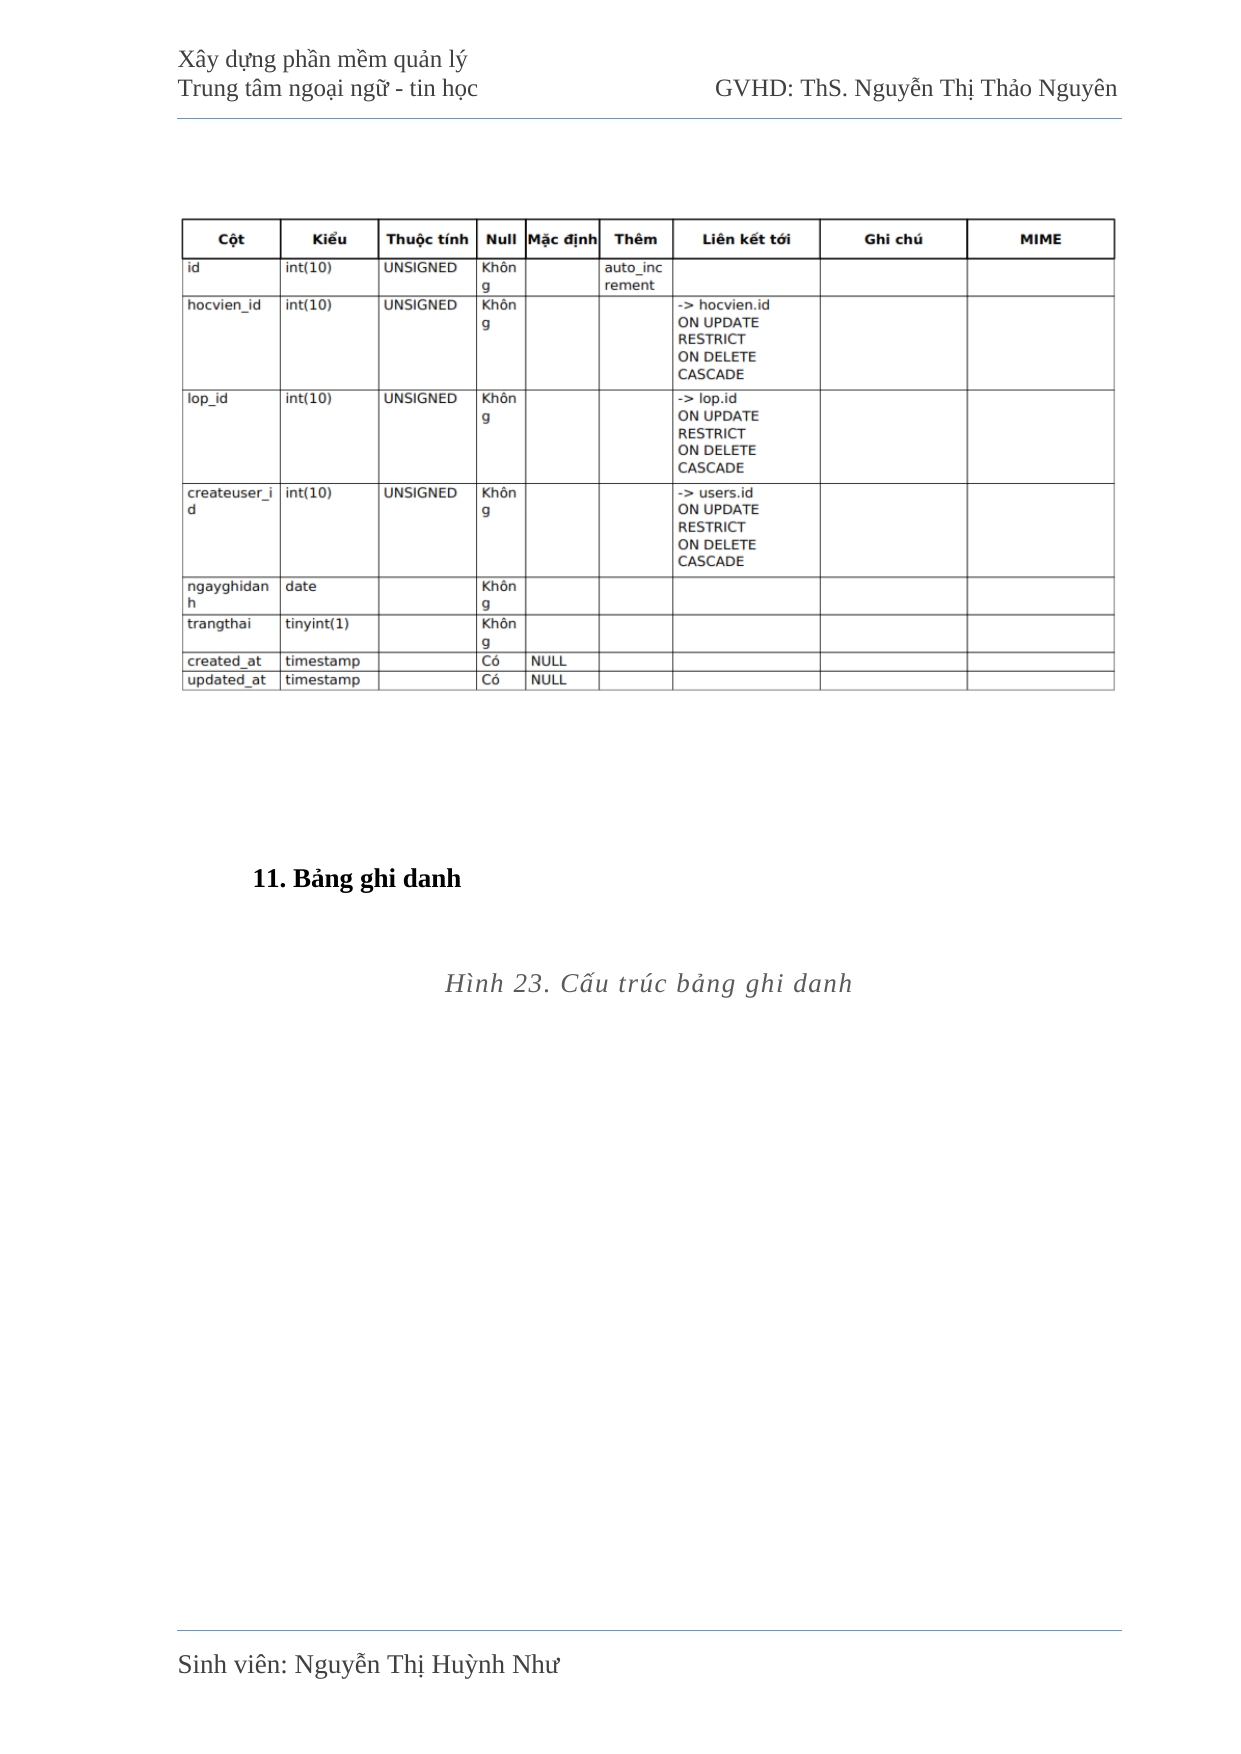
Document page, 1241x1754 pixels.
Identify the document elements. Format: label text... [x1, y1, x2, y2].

picture [177, 212, 1123, 700]
subtitle Hình 23. Cấu trúc bảng ghi danh [177, 967, 1122, 998]
subtitle 11. Bảng ghi danh [177, 862, 1122, 893]
